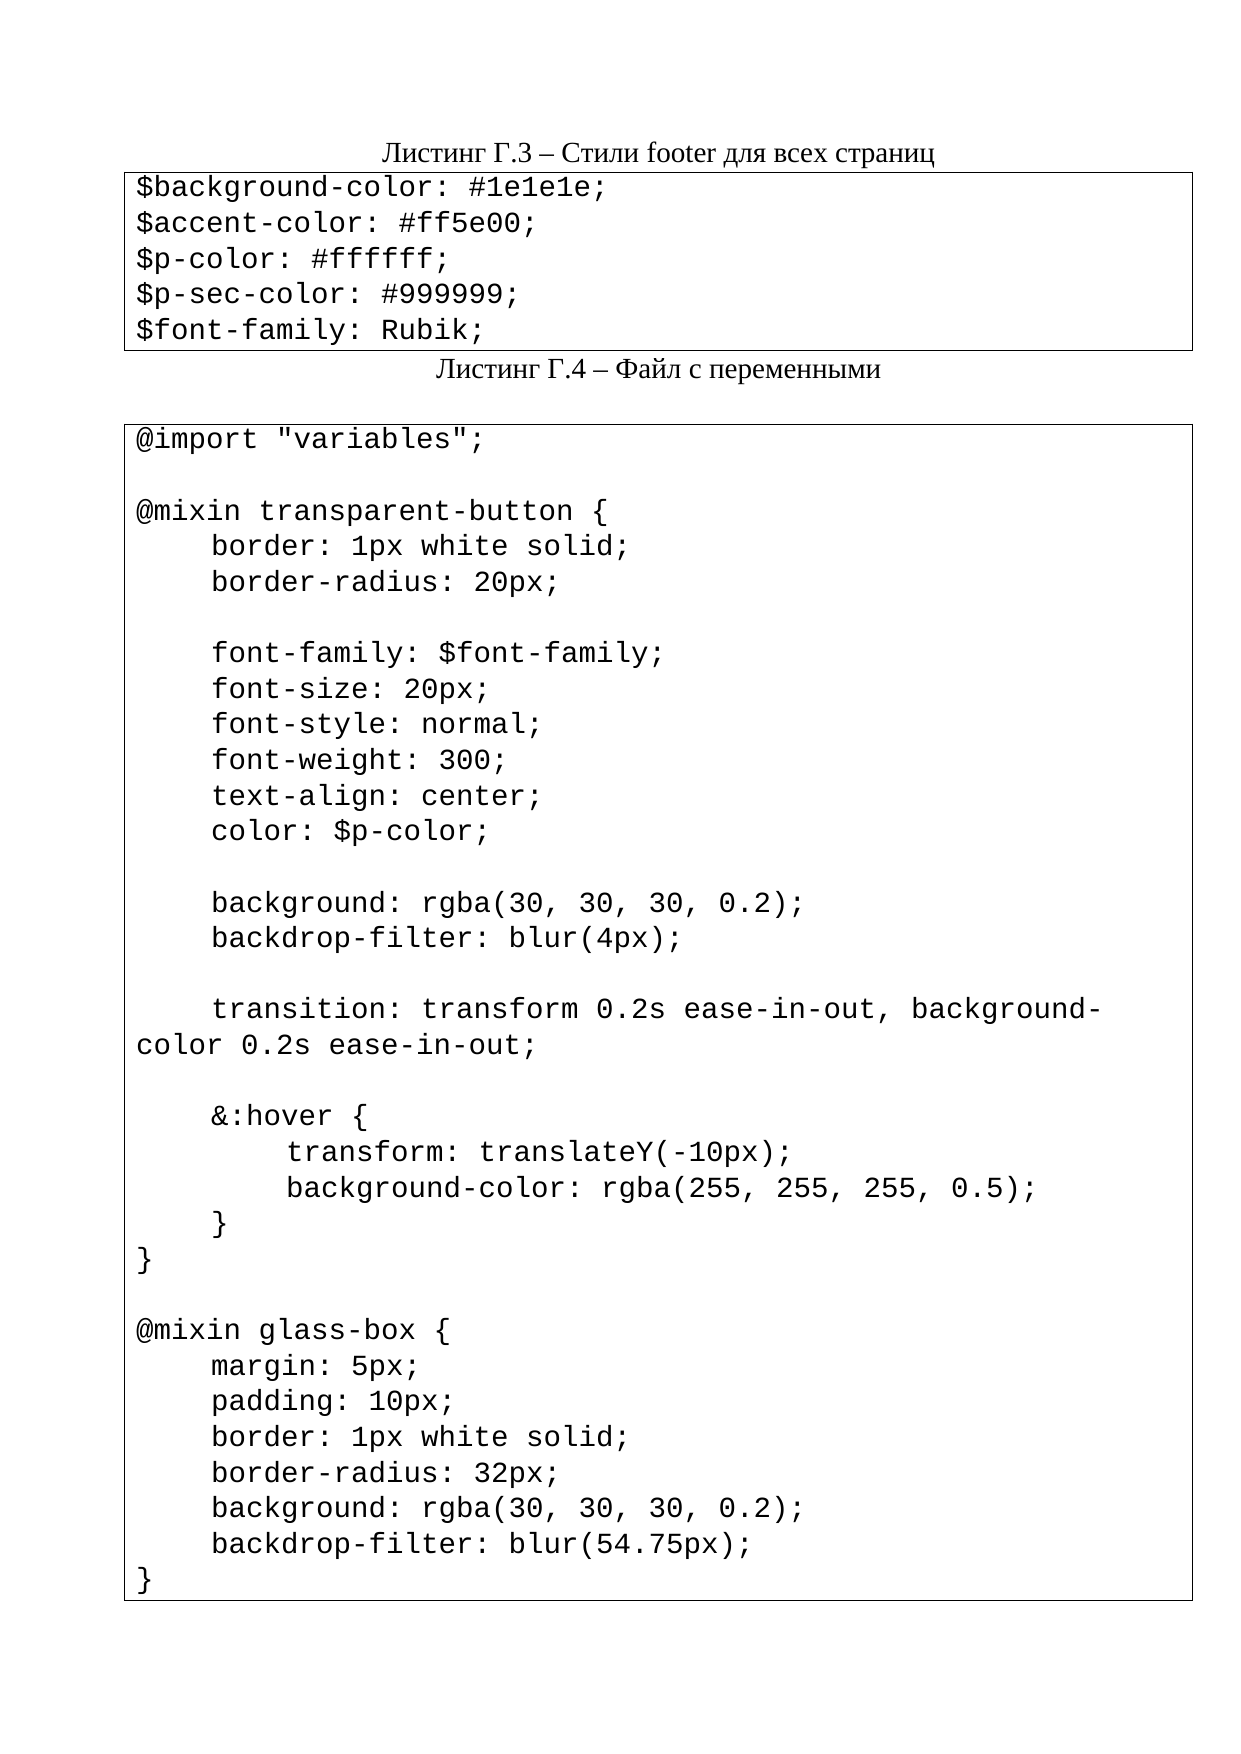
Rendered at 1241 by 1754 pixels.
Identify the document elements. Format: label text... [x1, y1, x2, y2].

text Листинг Г.3 – Стили footer для всех страниц [136, 135, 1181, 169]
text Листинг Г.4 – Файл с переменными [136, 351, 1181, 385]
table_header $background-color: #1e1e1e; $accent-color: #ff5e00; $p-color: #ffffff; $p-sec-color: #999999; $font-family: Rubik; [125, 173, 1192, 350]
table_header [125, 425, 1192, 1600]
